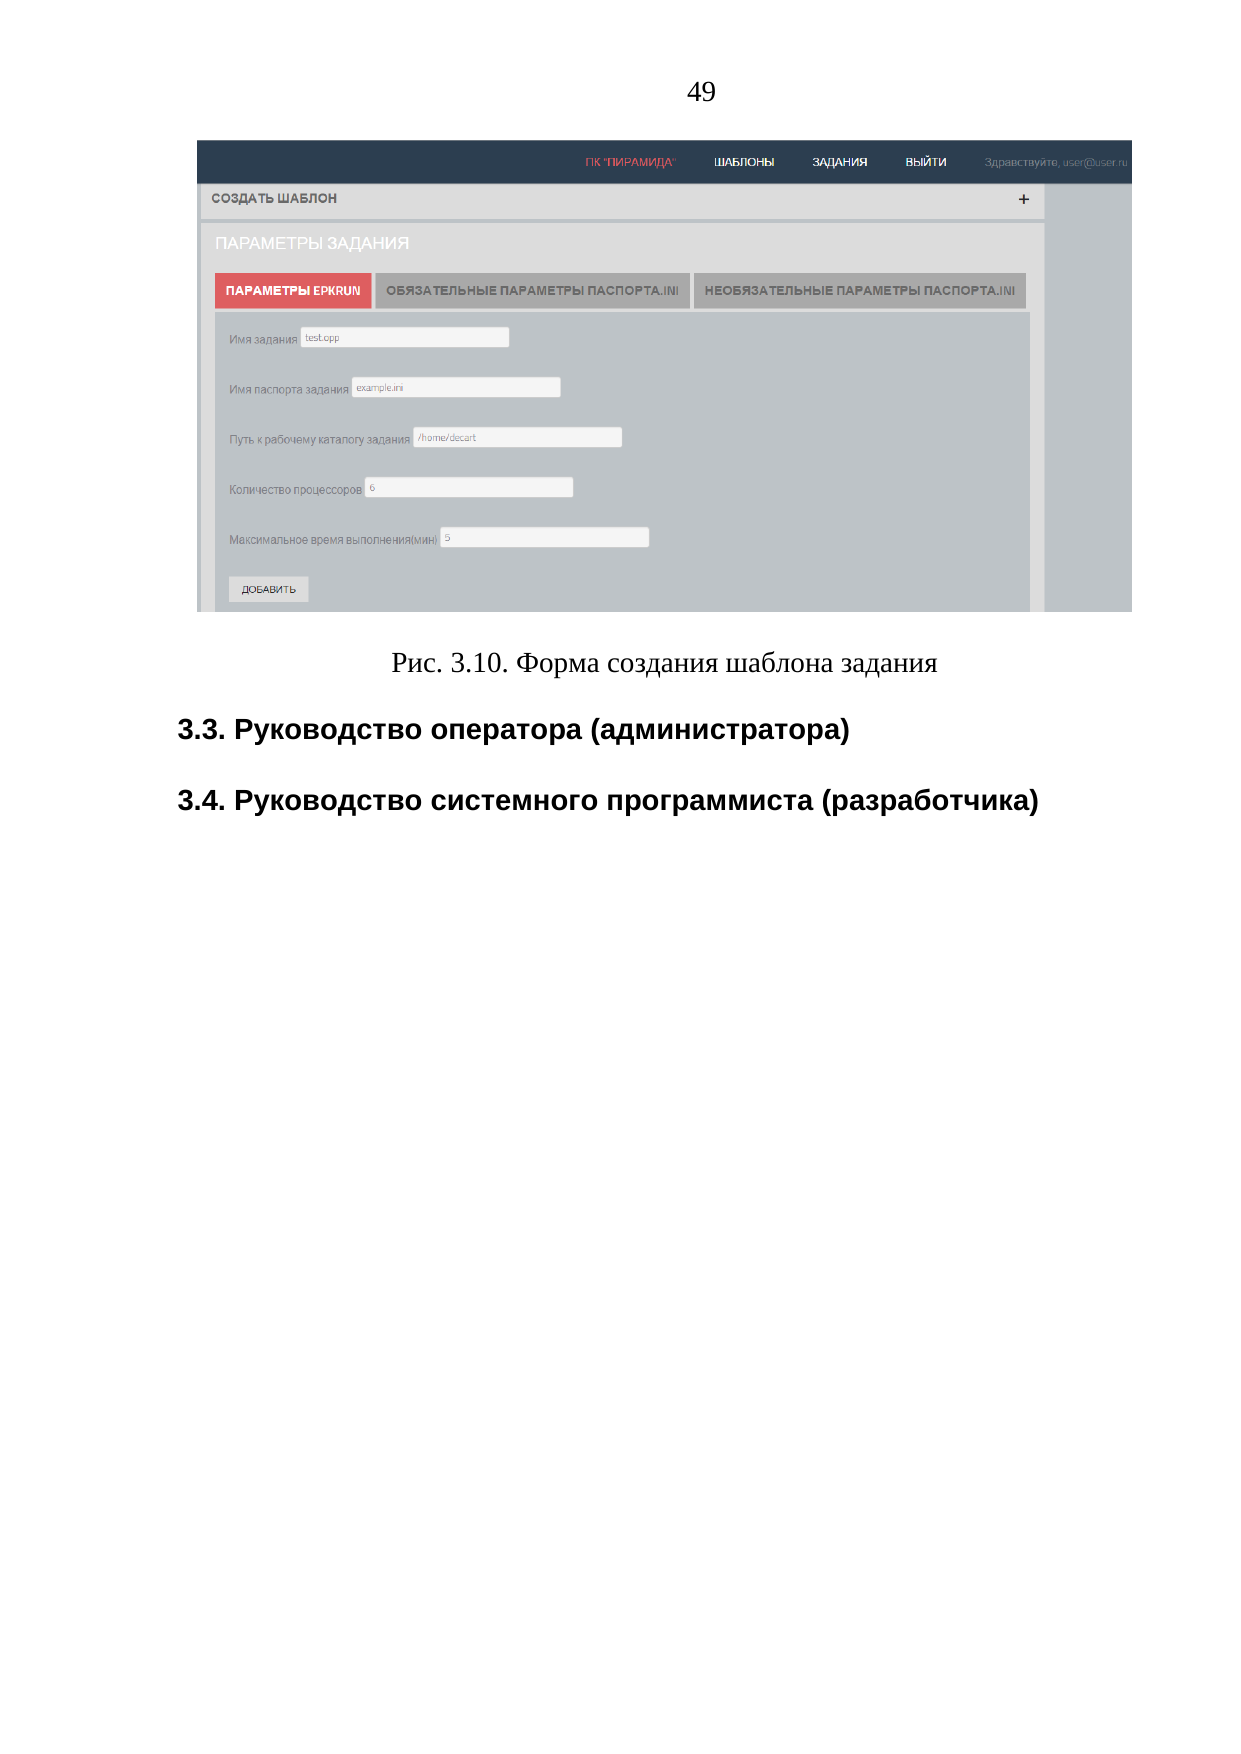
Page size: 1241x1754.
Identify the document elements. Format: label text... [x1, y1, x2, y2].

text Рис. 3.10. Форма создания шаблона задания [177, 645, 1152, 679]
subtitle 3.4. Руководство системного программиста (разработчика) [177, 783, 1152, 817]
picture [197, 140, 1132, 612]
subtitle 3.3. Руководство оператора (администратора) [177, 712, 1152, 746]
